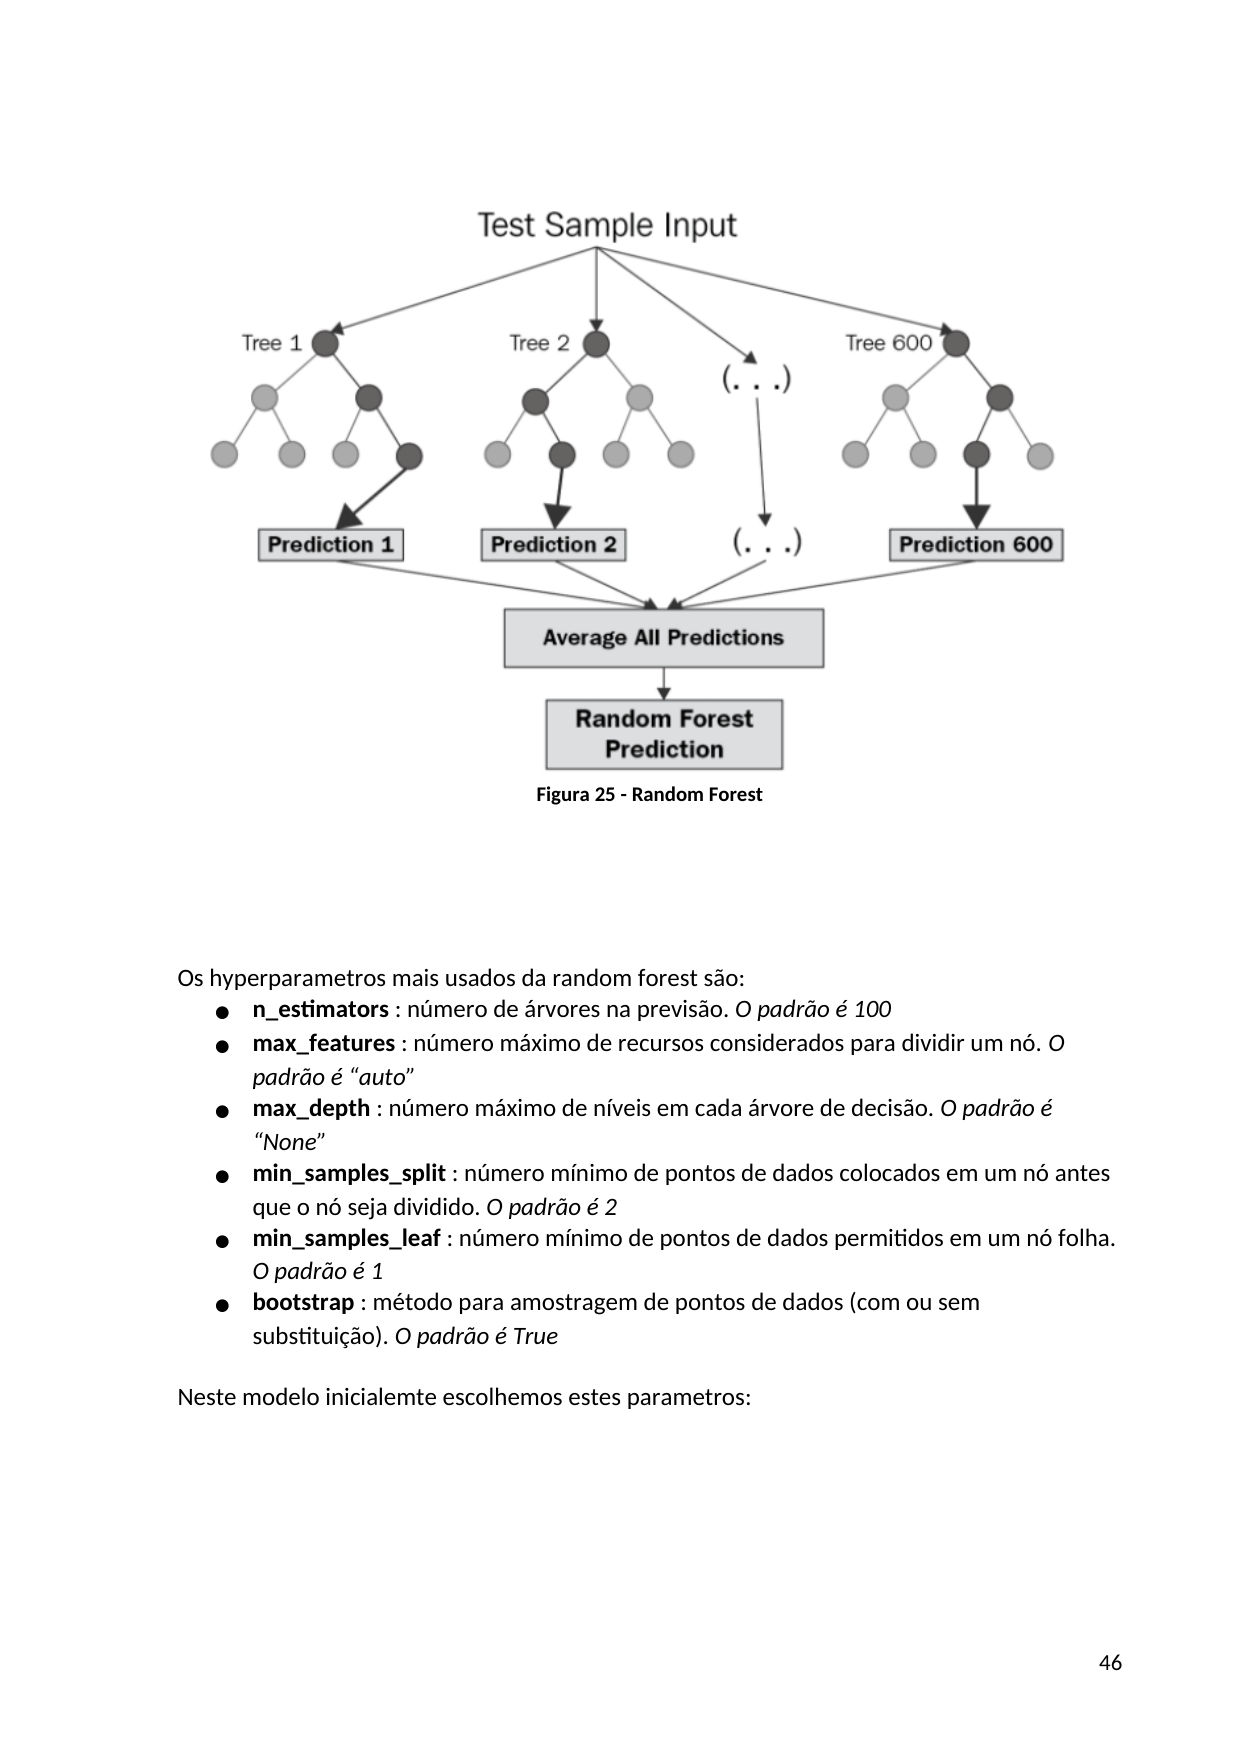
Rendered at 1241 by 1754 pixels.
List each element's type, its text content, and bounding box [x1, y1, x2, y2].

list min_samples_leaf : número mínimo de pontos de dados permitidos em um nó folha. O padrão é 1 [215, 1221, 1122, 1286]
picture [191, 177, 1108, 778]
text Neste modelo inicialemte escolhemos estes parametros: [177, 1381, 1122, 1412]
list bootstrap : método para amostragem de pontos de dados (com ou sem substituição). O padrão é True [215, 1286, 1122, 1351]
text Os hyperparametros mais usados da random forest são: [177, 962, 1122, 993]
list max_depth : número máximo de níveis em cada árvore de decisão. O padrão é “None” [215, 1092, 1122, 1157]
text Figura 25 - Random Forest [177, 781, 1122, 807]
list n_estimators : número de árvores na previsão. O padrão é 100 [215, 993, 1122, 1027]
list min_samples_split : número mínimo de pontos de dados colocados em um nó antes que o nó seja dividido. O padrão é 2 [215, 1157, 1122, 1221]
list max_features : número máximo de recursos considerados para dividir um nó. O padrão é “auto” [215, 1027, 1122, 1092]
